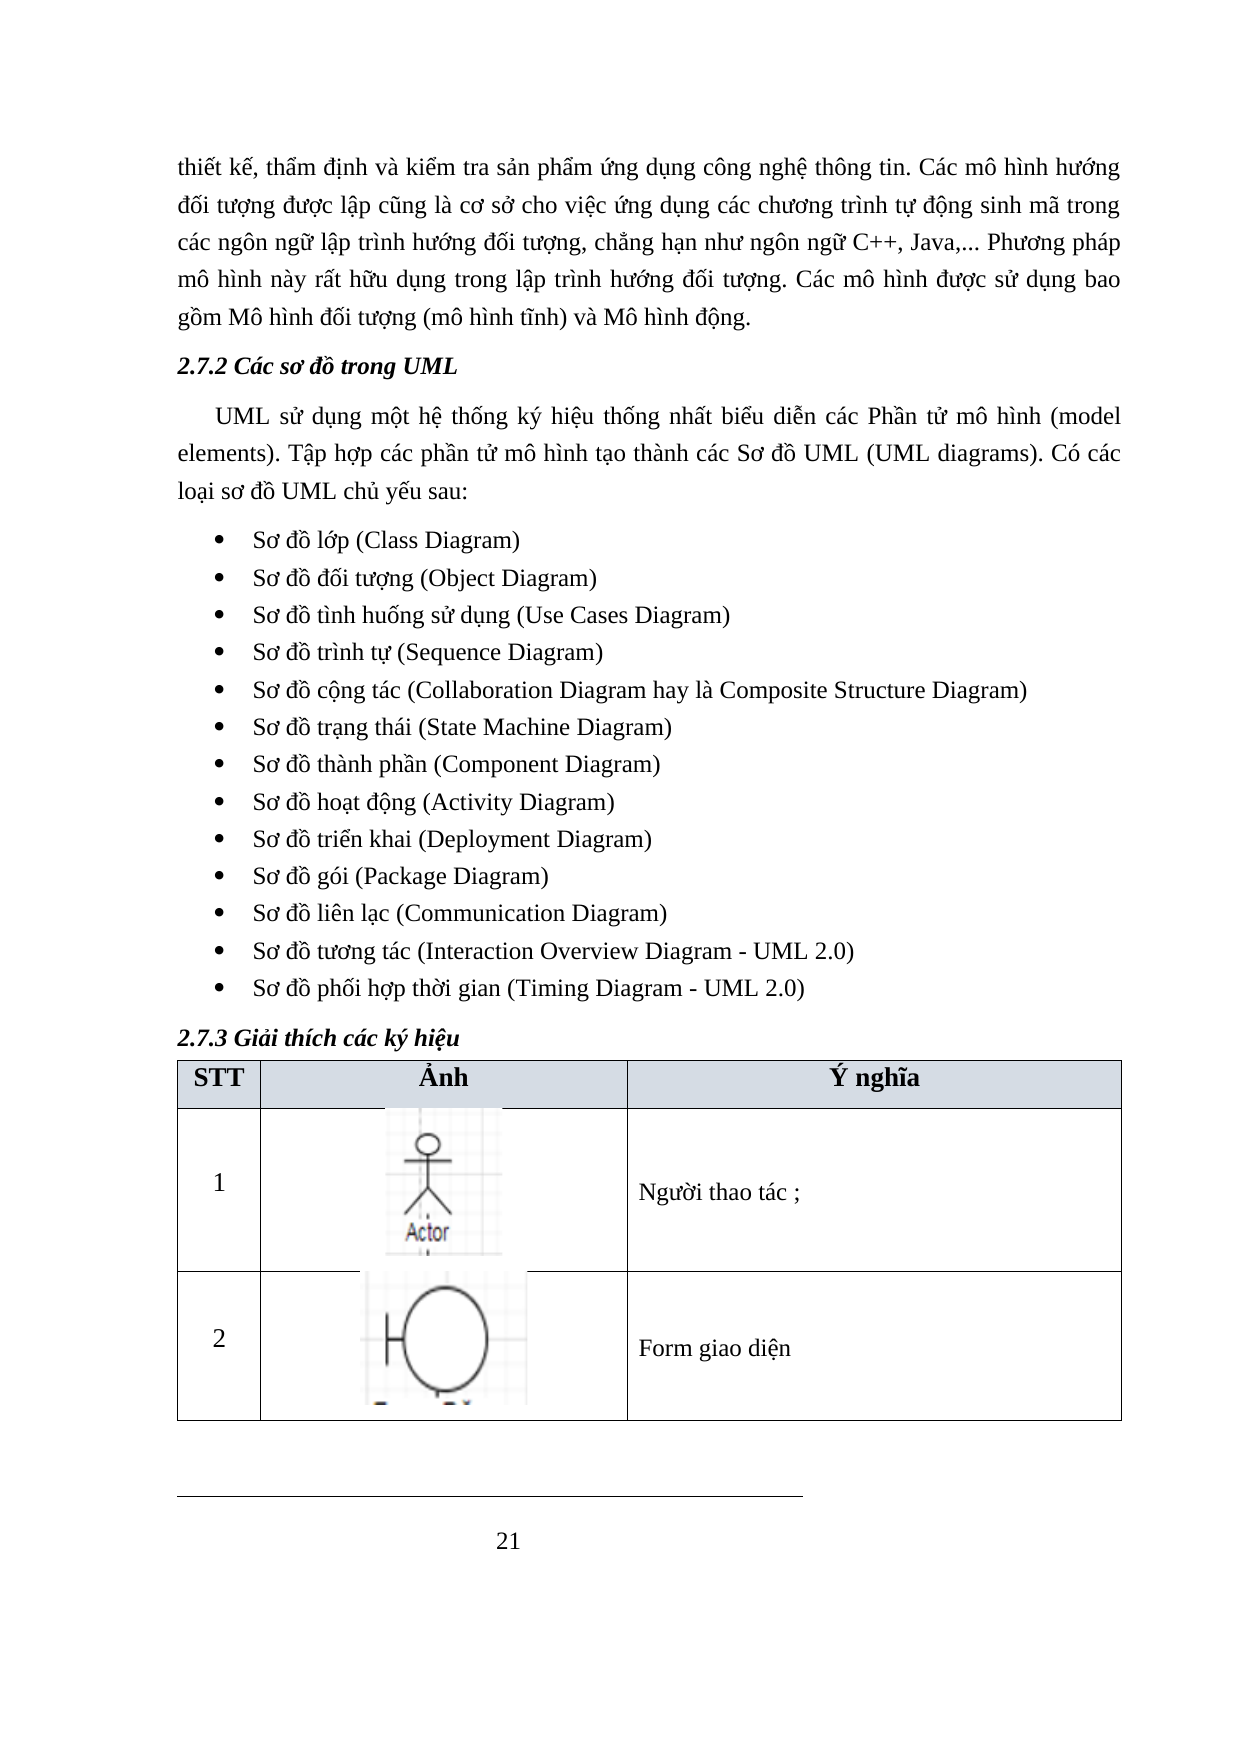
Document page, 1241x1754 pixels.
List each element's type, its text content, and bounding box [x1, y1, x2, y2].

list Sơ đồ phối hợp thời gian (Timing Diagram - UML 2.0) [215, 973, 1122, 1002]
picture [360, 1271, 528, 1405]
table_header Ảnh [261, 1061, 627, 1108]
list Sơ đồ cộng tác (Collaboration Diagram hay là Composite Structure Diagram) [215, 675, 1122, 703]
list Sơ đồ lớp (Class Diagram) [215, 526, 1122, 554]
table_header Ý nghĩa [628, 1061, 1121, 1108]
table_cell [261, 1109, 627, 1271]
text UML sử dụng một hệ thống ký hiệu thống nhất biểu diễn các Phần tử mô hình (model elements). Tập hợp các phần tử mô hình tạo thành các Sơ đồ UML (UML diagrams). Có các loại sơ đồ UML chủ yếu sau: [177, 401, 1122, 504]
subtitle Giải thích các ký hiệu [177, 1023, 1122, 1052]
list Sơ đồ liên lạc (Communication Diagram) [215, 898, 1122, 927]
table_header STT [178, 1061, 260, 1108]
list Sơ đồ gói (Package Diagram) [215, 861, 1122, 890]
list Sơ đồ hoạt động (Activity Diagram) [215, 787, 1122, 815]
table_cell Form giao diện [628, 1272, 1121, 1420]
list Sơ đồ tương tác (Interaction Overview Diagram - UML 2.0) [215, 936, 1122, 964]
list Sơ đồ trạng thái (State Machine Diagram) [215, 712, 1122, 741]
table_cell 2 [178, 1272, 260, 1420]
picture [385, 1108, 503, 1256]
table_cell [261, 1272, 627, 1420]
list Sơ đồ trình tự (Sequence Diagram) [215, 637, 1122, 666]
table_cell Người thao tác ; [628, 1109, 1121, 1271]
table_cell 1 [178, 1109, 260, 1271]
subtitle Các sơ đồ trong UML [177, 351, 1122, 380]
list Sơ đồ tình huống sử dụng (Use Cases Diagram) [215, 600, 1122, 629]
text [177, 152, 1122, 330]
list Sơ đồ đối tượng (Object Diagram) [215, 563, 1122, 592]
list Sơ đồ thành phần (Component Diagram) [215, 749, 1122, 778]
list Sơ đồ triển khai (Deployment Diagram) [215, 824, 1122, 853]
